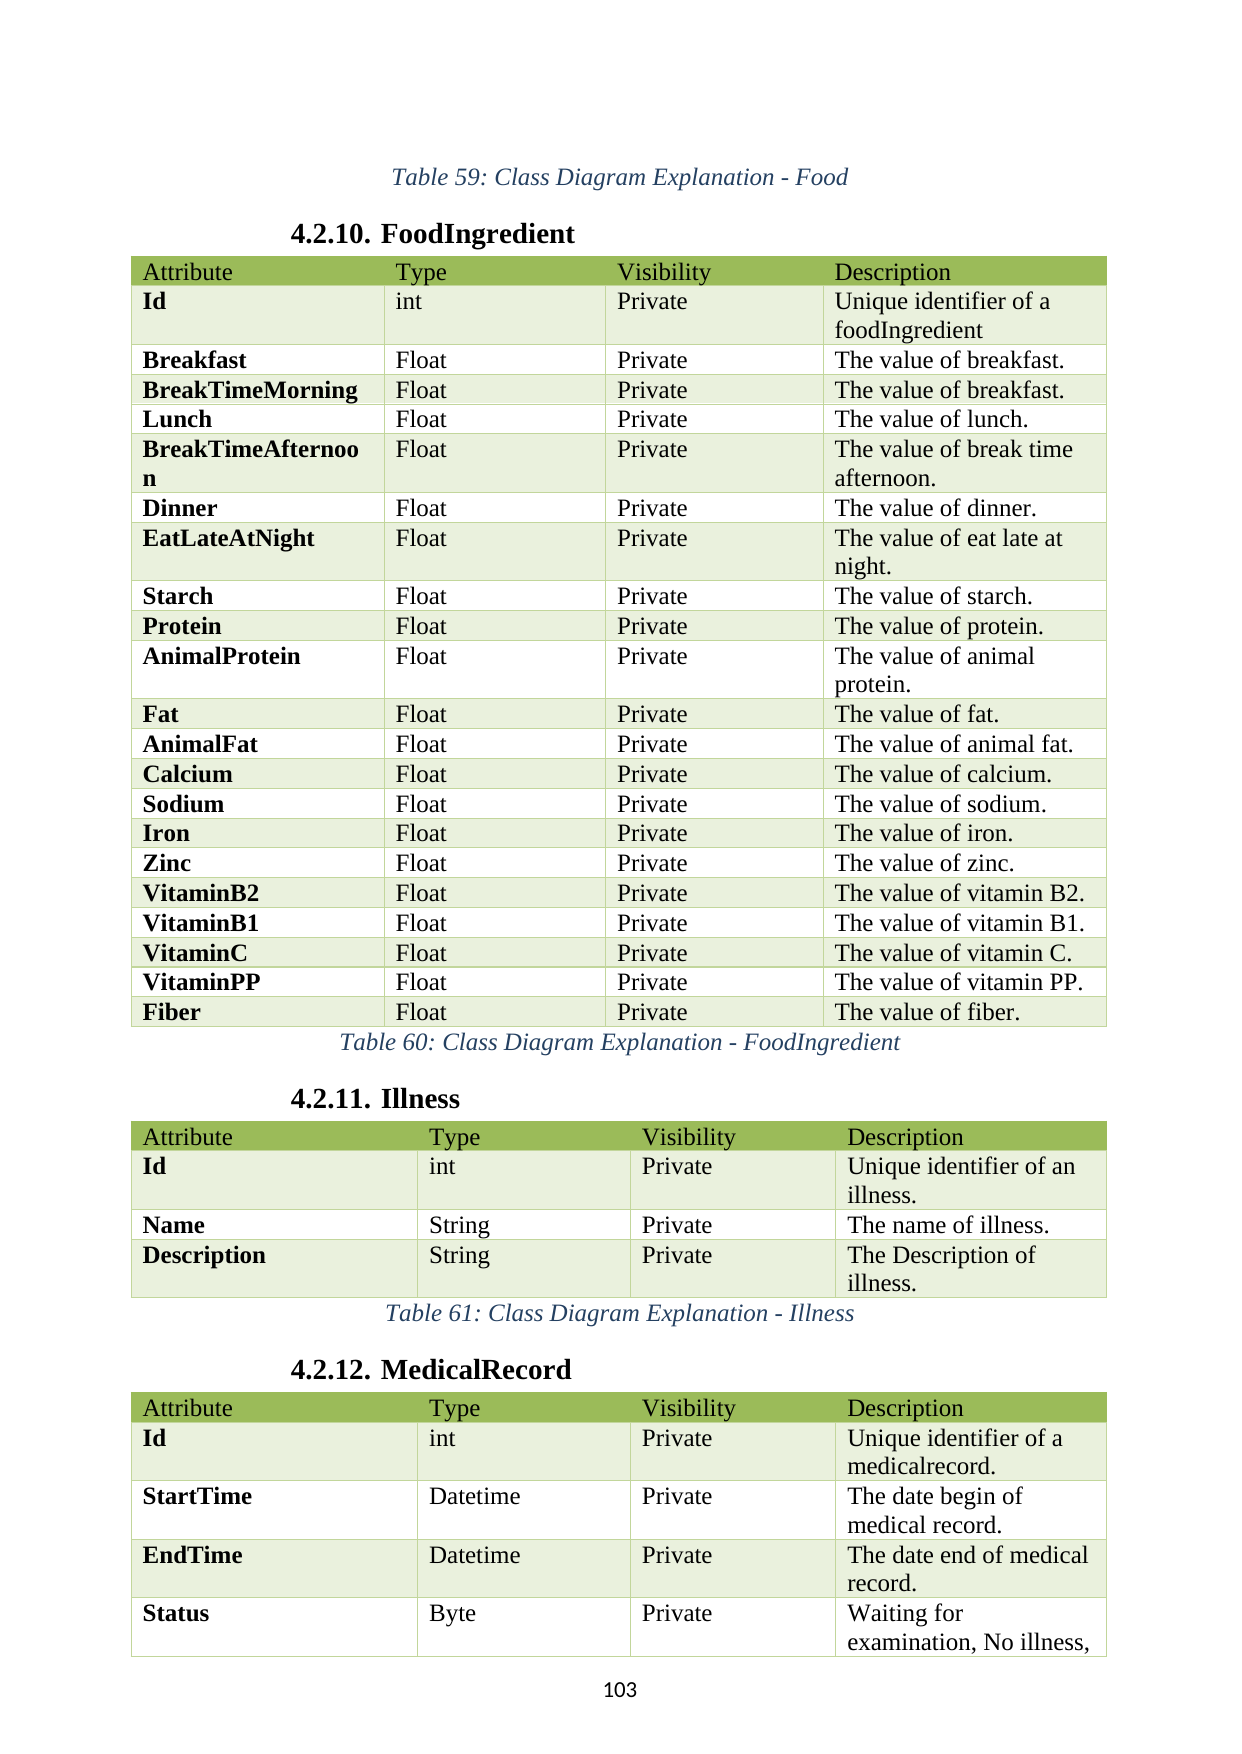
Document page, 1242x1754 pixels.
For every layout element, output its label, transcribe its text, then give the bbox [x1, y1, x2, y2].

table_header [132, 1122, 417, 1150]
table_cell Dinner [132, 493, 384, 522]
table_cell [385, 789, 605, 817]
text Table 61: Class Diagram Explanation - Illness [94, 1298, 1146, 1327]
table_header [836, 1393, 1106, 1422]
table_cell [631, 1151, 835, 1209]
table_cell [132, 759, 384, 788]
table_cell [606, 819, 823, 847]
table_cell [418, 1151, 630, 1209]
table_cell Id [132, 286, 384, 344]
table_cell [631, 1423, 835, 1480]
table_cell BreakTimeAfternoon [132, 434, 384, 492]
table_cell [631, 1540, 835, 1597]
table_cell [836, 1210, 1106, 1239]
table_cell The value of eat late at night. [824, 523, 1106, 580]
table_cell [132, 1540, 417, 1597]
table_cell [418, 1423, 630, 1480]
table_cell Private [606, 523, 823, 580]
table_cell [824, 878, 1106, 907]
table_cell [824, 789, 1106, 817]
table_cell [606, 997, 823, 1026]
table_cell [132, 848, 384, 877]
subtitle Illness [291, 1081, 1146, 1114]
table_cell Float [385, 405, 605, 433]
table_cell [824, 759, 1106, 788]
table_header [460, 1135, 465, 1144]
table_cell Starch [132, 581, 384, 610]
table_cell Protein [132, 611, 384, 640]
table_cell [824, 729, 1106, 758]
table_cell The value of starch. [824, 581, 1106, 610]
table_cell Float [385, 611, 605, 640]
table_cell Float [385, 375, 605, 403]
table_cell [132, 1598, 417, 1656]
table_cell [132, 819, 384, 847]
table_cell Private [606, 375, 823, 403]
table_cell Breakfast [132, 345, 384, 374]
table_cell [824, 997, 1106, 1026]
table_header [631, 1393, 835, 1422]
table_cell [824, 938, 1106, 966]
table_cell Private [606, 405, 823, 433]
table_cell The value of breakfast. [824, 345, 1106, 374]
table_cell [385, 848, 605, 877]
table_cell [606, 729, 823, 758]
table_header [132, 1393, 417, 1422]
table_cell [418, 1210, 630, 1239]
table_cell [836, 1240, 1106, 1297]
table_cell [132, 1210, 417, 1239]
table_cell The value of protein. [824, 611, 1106, 640]
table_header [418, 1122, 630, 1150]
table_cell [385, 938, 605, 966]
table_cell Lunch [132, 405, 384, 433]
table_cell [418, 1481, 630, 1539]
table_header Description [824, 257, 1106, 285]
table_cell Unique identifier of a foodIngredient [824, 286, 1106, 344]
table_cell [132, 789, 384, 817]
table_cell The value of animal protein. [824, 641, 1106, 698]
table_cell Private [606, 493, 823, 522]
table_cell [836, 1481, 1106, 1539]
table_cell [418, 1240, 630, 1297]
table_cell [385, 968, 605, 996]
table_cell Float [385, 641, 605, 698]
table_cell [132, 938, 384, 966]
table_cell Float [385, 434, 605, 492]
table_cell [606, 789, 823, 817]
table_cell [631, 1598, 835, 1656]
table_cell Private [606, 345, 823, 374]
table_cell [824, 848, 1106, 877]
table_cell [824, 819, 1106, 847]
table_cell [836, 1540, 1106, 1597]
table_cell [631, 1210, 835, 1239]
table_cell Float [385, 699, 605, 728]
table_header Visibility [606, 257, 823, 285]
table_cell Fat [132, 699, 384, 728]
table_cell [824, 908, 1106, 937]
table_cell Float [385, 345, 605, 374]
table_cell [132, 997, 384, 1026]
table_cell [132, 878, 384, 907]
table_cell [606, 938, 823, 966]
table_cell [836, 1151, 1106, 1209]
table_cell Private [606, 581, 823, 610]
table_cell The value of dinner. [824, 493, 1106, 522]
table_cell int [385, 286, 605, 344]
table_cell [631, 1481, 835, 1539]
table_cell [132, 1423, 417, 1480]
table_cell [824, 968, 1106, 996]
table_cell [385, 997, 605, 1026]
table_cell EatLateAtNight [132, 523, 384, 580]
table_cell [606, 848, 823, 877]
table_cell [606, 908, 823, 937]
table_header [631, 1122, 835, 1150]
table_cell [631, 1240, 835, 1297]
table_cell The value of breakfast. [824, 375, 1106, 403]
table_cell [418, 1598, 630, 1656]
table_header Attribute [132, 257, 384, 285]
text Table 59: Class Diagram Explanation - Food [94, 162, 1146, 191]
table_cell Float [385, 493, 605, 522]
text Table 60: Class Diagram Explanation - FoodIngredient [94, 1027, 1146, 1056]
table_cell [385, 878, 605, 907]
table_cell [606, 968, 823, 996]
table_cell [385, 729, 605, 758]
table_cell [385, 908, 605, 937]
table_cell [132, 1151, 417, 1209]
table_cell The value of lunch. [824, 405, 1106, 433]
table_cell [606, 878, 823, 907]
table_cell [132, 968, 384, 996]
table_header Type [385, 257, 605, 285]
table_cell Float [385, 523, 605, 580]
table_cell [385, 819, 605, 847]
table_cell Private [606, 286, 823, 344]
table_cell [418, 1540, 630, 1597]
table_cell Private [606, 611, 823, 640]
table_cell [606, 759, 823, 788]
subtitle FoodIngredient [291, 216, 1146, 249]
table_cell AnimalProtein [132, 641, 384, 698]
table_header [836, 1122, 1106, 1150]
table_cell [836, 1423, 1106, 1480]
table_cell Private [606, 434, 823, 492]
table_cell Private [606, 699, 823, 728]
table_cell The value of fat. [824, 699, 1106, 728]
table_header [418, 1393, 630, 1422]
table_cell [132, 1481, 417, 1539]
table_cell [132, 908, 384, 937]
table_cell AnimalFat [132, 729, 384, 758]
table_cell Float [385, 581, 605, 610]
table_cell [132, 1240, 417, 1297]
table_cell The value of break time afternoon. [824, 434, 1106, 492]
table_cell BreakTimeMorning [132, 375, 384, 403]
subtitle MedicalRecord [291, 1352, 1146, 1386]
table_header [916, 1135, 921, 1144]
table_cell Private [606, 641, 823, 698]
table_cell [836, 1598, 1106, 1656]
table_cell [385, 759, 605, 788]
